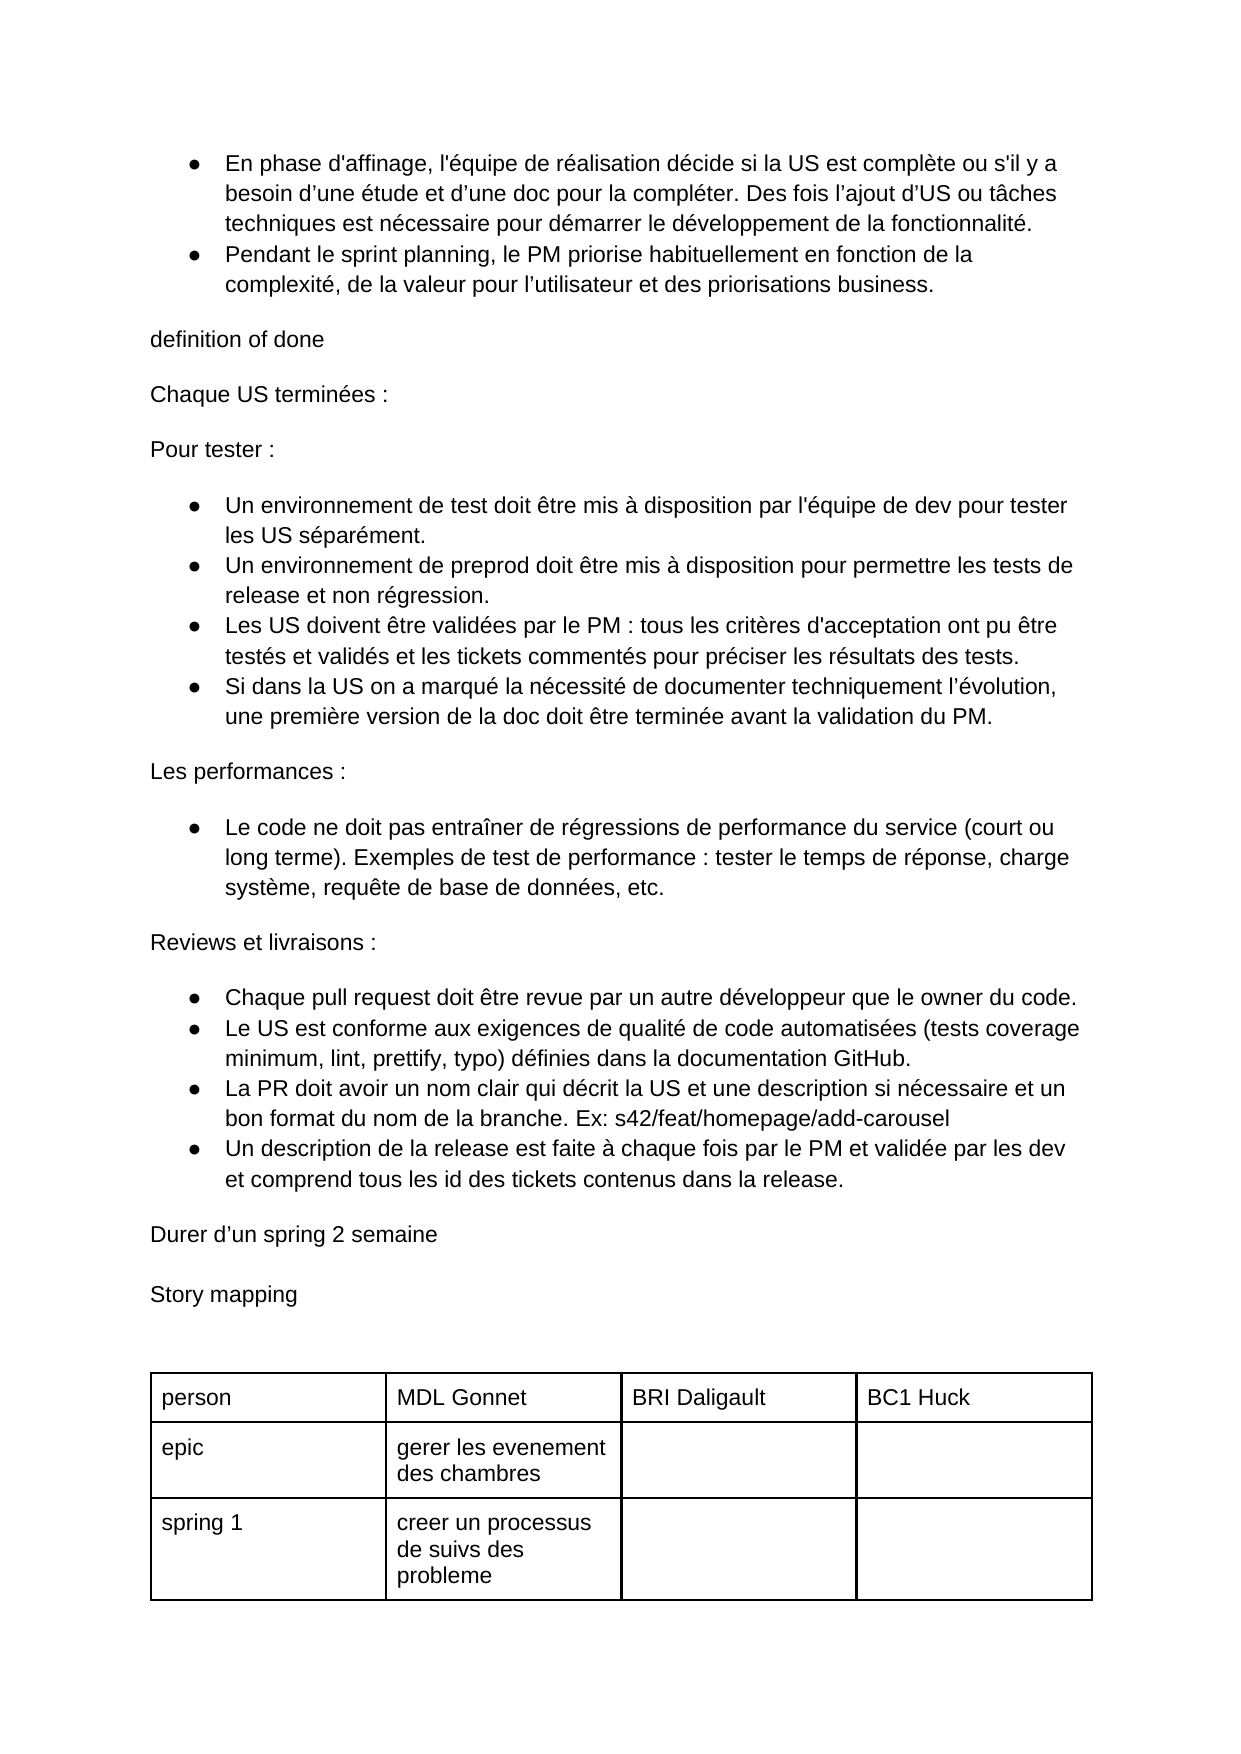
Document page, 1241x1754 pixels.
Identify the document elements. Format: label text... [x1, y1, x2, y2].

table_cell spring 1 [152, 1499, 385, 1599]
table_header BRI Daligault [623, 1374, 855, 1421]
table_cell [858, 1499, 1091, 1599]
list Chaque pull request doit être revue par un autre développeur que le owner du code. [187, 984, 1090, 1011]
table_cell epic [152, 1423, 385, 1497]
text Les performances : [150, 758, 1090, 785]
list Le code ne doit pas entraîner de régressions de performance du service (court ou long terme). Exemples de test de performance : tester le temps de réponse, charge système, requête de base de données, etc. [187, 813, 1090, 900]
table_cell creer un processus de suivs des probleme [387, 1499, 620, 1599]
table_header MDL Gonnet [387, 1374, 620, 1421]
list Les US doivent être validées par le PM : tous les critères d'acceptation ont pu être testés et validés et les tickets commentés pour préciser les résultats des tests. [187, 612, 1090, 669]
list Un environnement de preprod doit être mis à disposition pour permettre les tests de release et non régression. [187, 552, 1090, 609]
table_cell gerer les evenement des chambres [387, 1423, 620, 1497]
list Si dans la US on a marqué la nécessité de documenter techniquement l’évolution, une première version de la doc doit être terminée avant la validation du PM. [187, 673, 1090, 729]
list Un description de la release est faite à chaque fois par le PM et validée par les dev et comprend tous les id des tickets contenus dans la release. [187, 1135, 1090, 1192]
list Le US est conforme aux exigences de qualité de code automatisées (tests coverage minimum, lint, prettify, typo) définies dans la documentation GitHub. [187, 1014, 1090, 1071]
text Durer d’un spring 2 semaine [150, 1221, 1090, 1247]
list La PR doit avoir un nom clair qui décrit la US et une description si nécessaire et un bon format du nom de la branche. Ex: s42/feat/homepage/add-carousel [187, 1075, 1090, 1132]
table_cell [623, 1499, 855, 1599]
text definition of done [150, 326, 1090, 352]
text Pour tester : [150, 436, 1090, 463]
table_header person [152, 1374, 385, 1421]
table_header BC1 Huck [858, 1374, 1091, 1421]
list En phase d'affinage, l'équipe de réalisation décide si la US est complète ou s'il y a besoin d’une étude et d’une doc pour la compléter. Des fois l’ajout d’US ou tâches techniques est nécessaire pour démarrer le développement de la fonctionnalité. [187, 150, 1090, 237]
list Pendant le sprint planning, le PM priorise habituellement en fonction de la complexité, de la valeur pour l’utilisateur et des priorisations business. [187, 241, 1090, 297]
text Reviews et livraisons : [150, 929, 1090, 956]
table_cell [858, 1423, 1091, 1497]
text Story mapping [150, 1281, 1090, 1308]
text Chaque US terminées : [150, 381, 1090, 408]
list Un environnement de test doit être mis à disposition par l'équipe de dev pour tester les US séparément. [187, 492, 1090, 548]
table_cell [623, 1423, 855, 1497]
